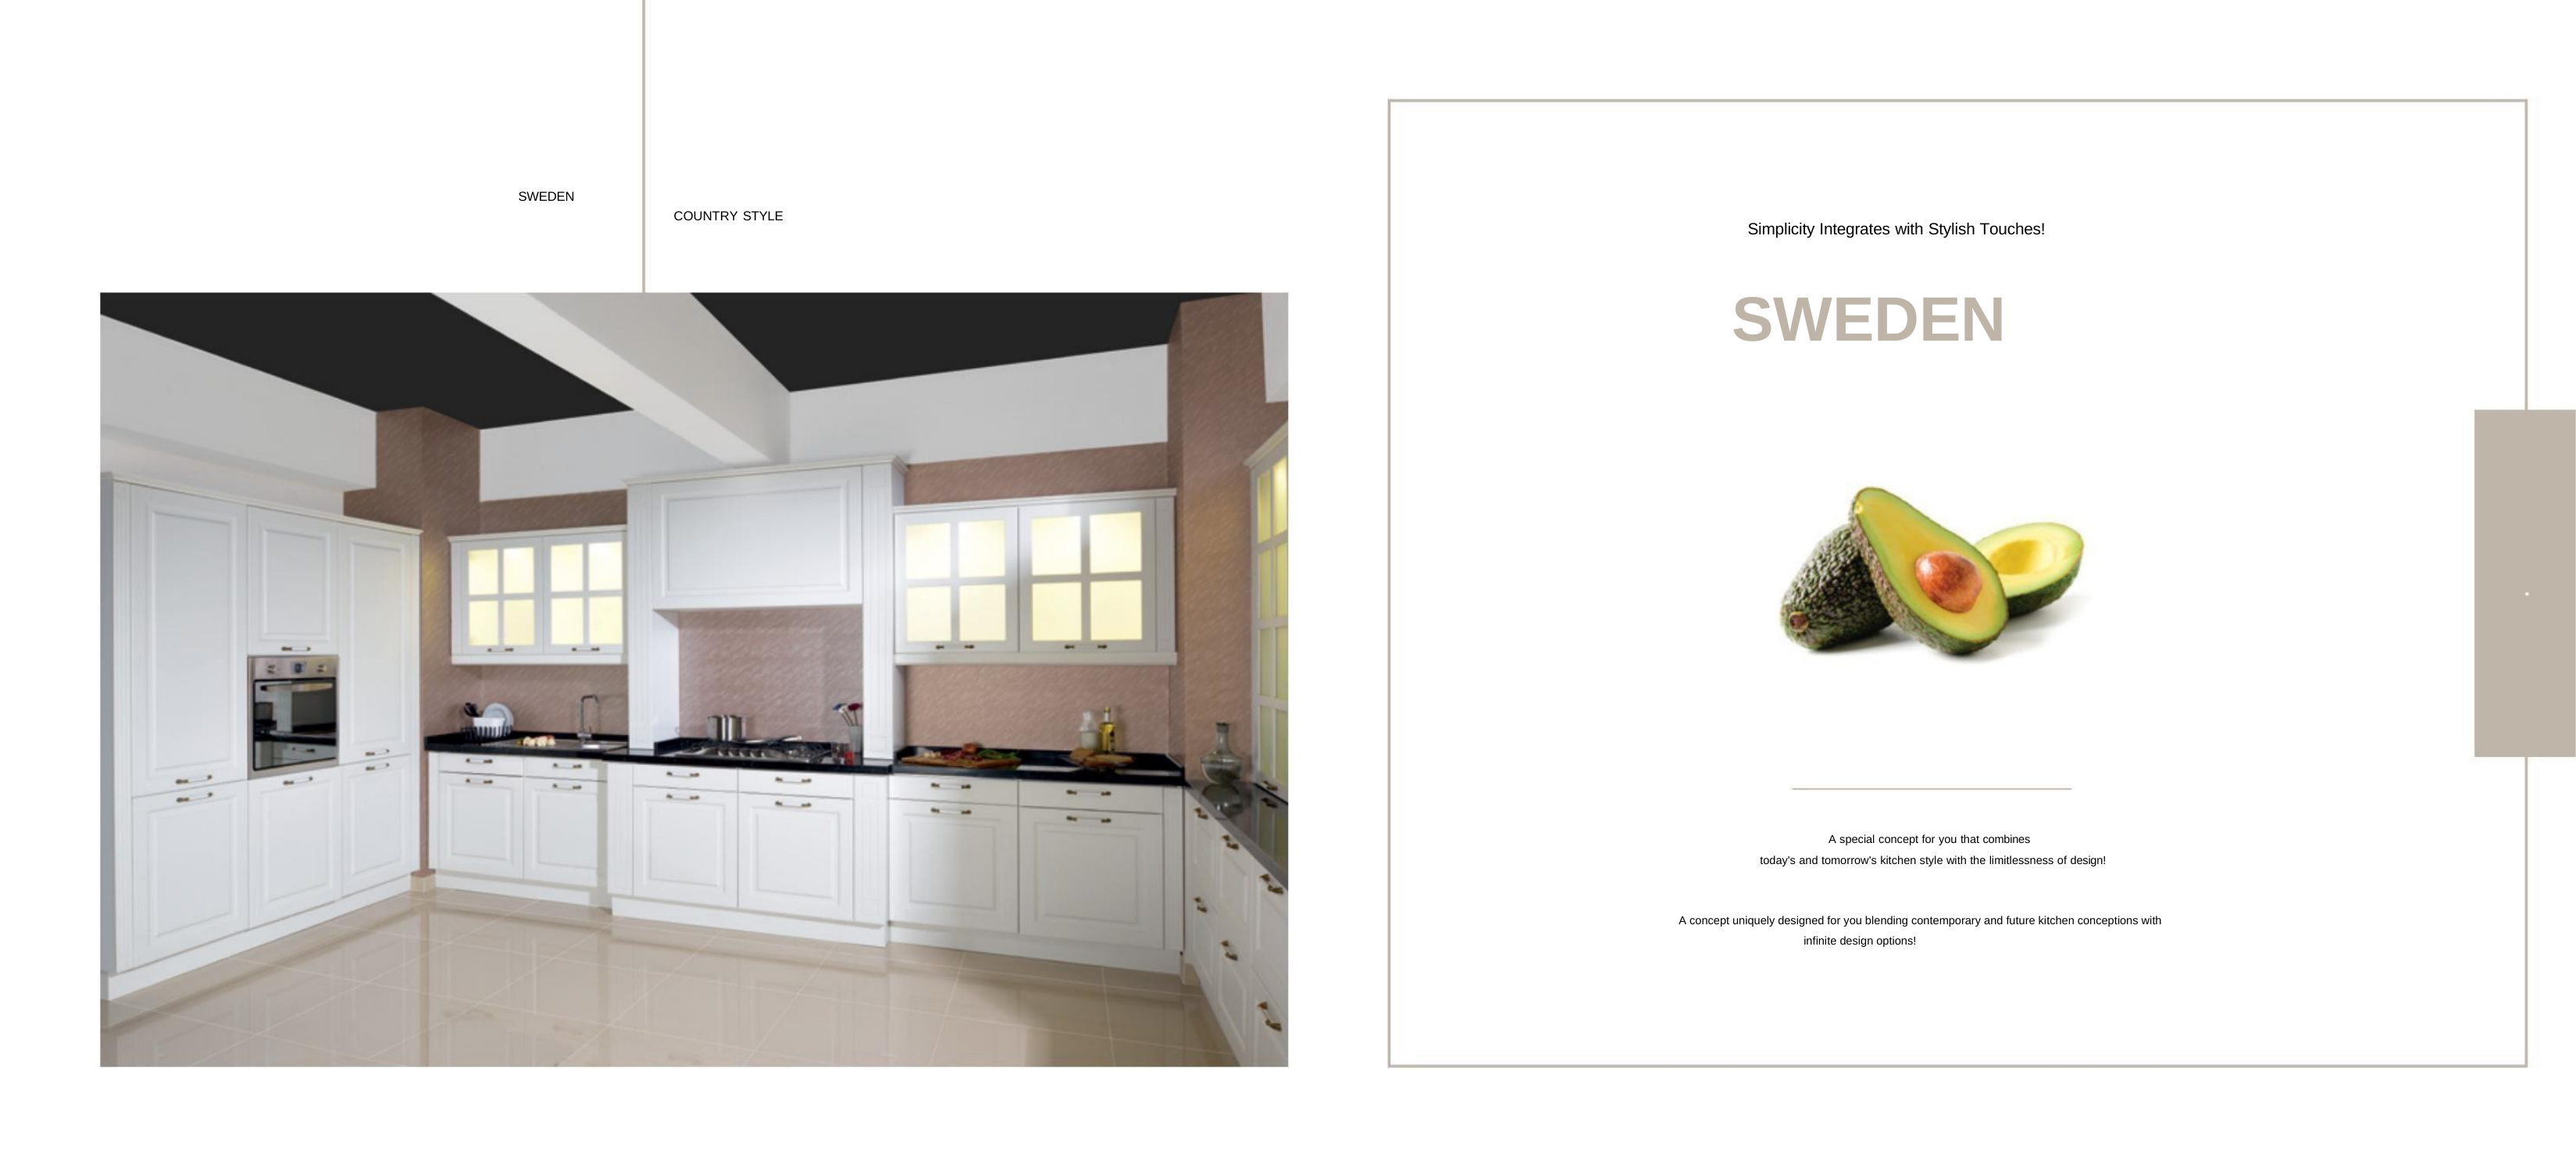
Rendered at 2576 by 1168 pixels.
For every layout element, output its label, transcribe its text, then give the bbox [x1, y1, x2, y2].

text A concept uniquely designed for you blending contemporary and future kitchen conceptions with infinite design options! [1679, 914, 2194, 947]
subtitle SWEDEN [377, 189, 575, 204]
subtitle SWEDEN [1630, 282, 2107, 354]
text today's and tomorrow's kitchen style with the limitlessness of design! [1730, 853, 2135, 866]
text Simplicity Integrates with Stylish Touches! [1686, 220, 2107, 238]
subtitle COUNTRY STYLE [673, 209, 787, 223]
picture [97, 0, 2576, 1070]
text A special concept for you that combines [1730, 833, 2128, 846]
